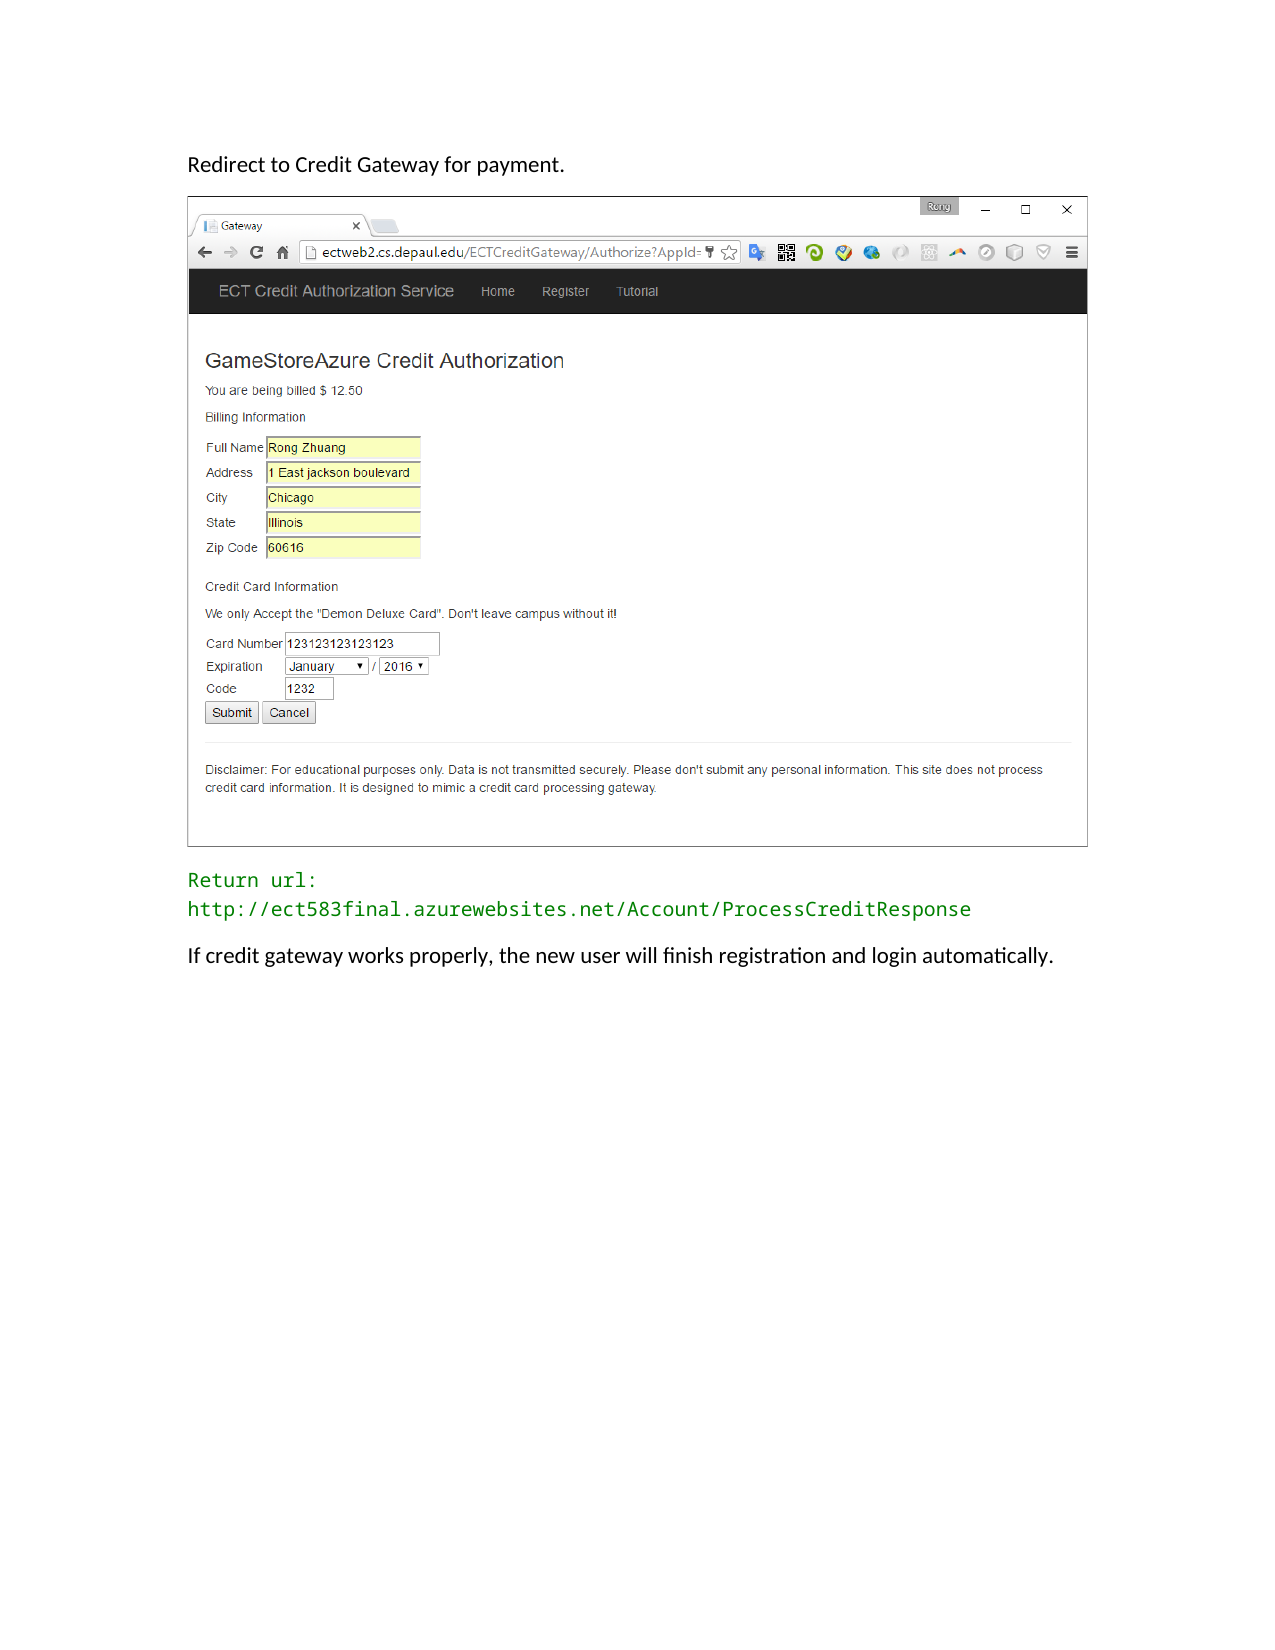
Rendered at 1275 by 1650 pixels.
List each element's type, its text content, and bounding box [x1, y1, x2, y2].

text If credit gateway works properly, the new user will finish registration and login automatically. [187, 941, 1087, 969]
text Redirect to Credit Gateway for payment. [187, 150, 1087, 178]
picture [187, 196, 1088, 847]
text Return url: http://ect583final.azurewebsites.net/Account/ProcessCreditResponse [187, 866, 1087, 922]
